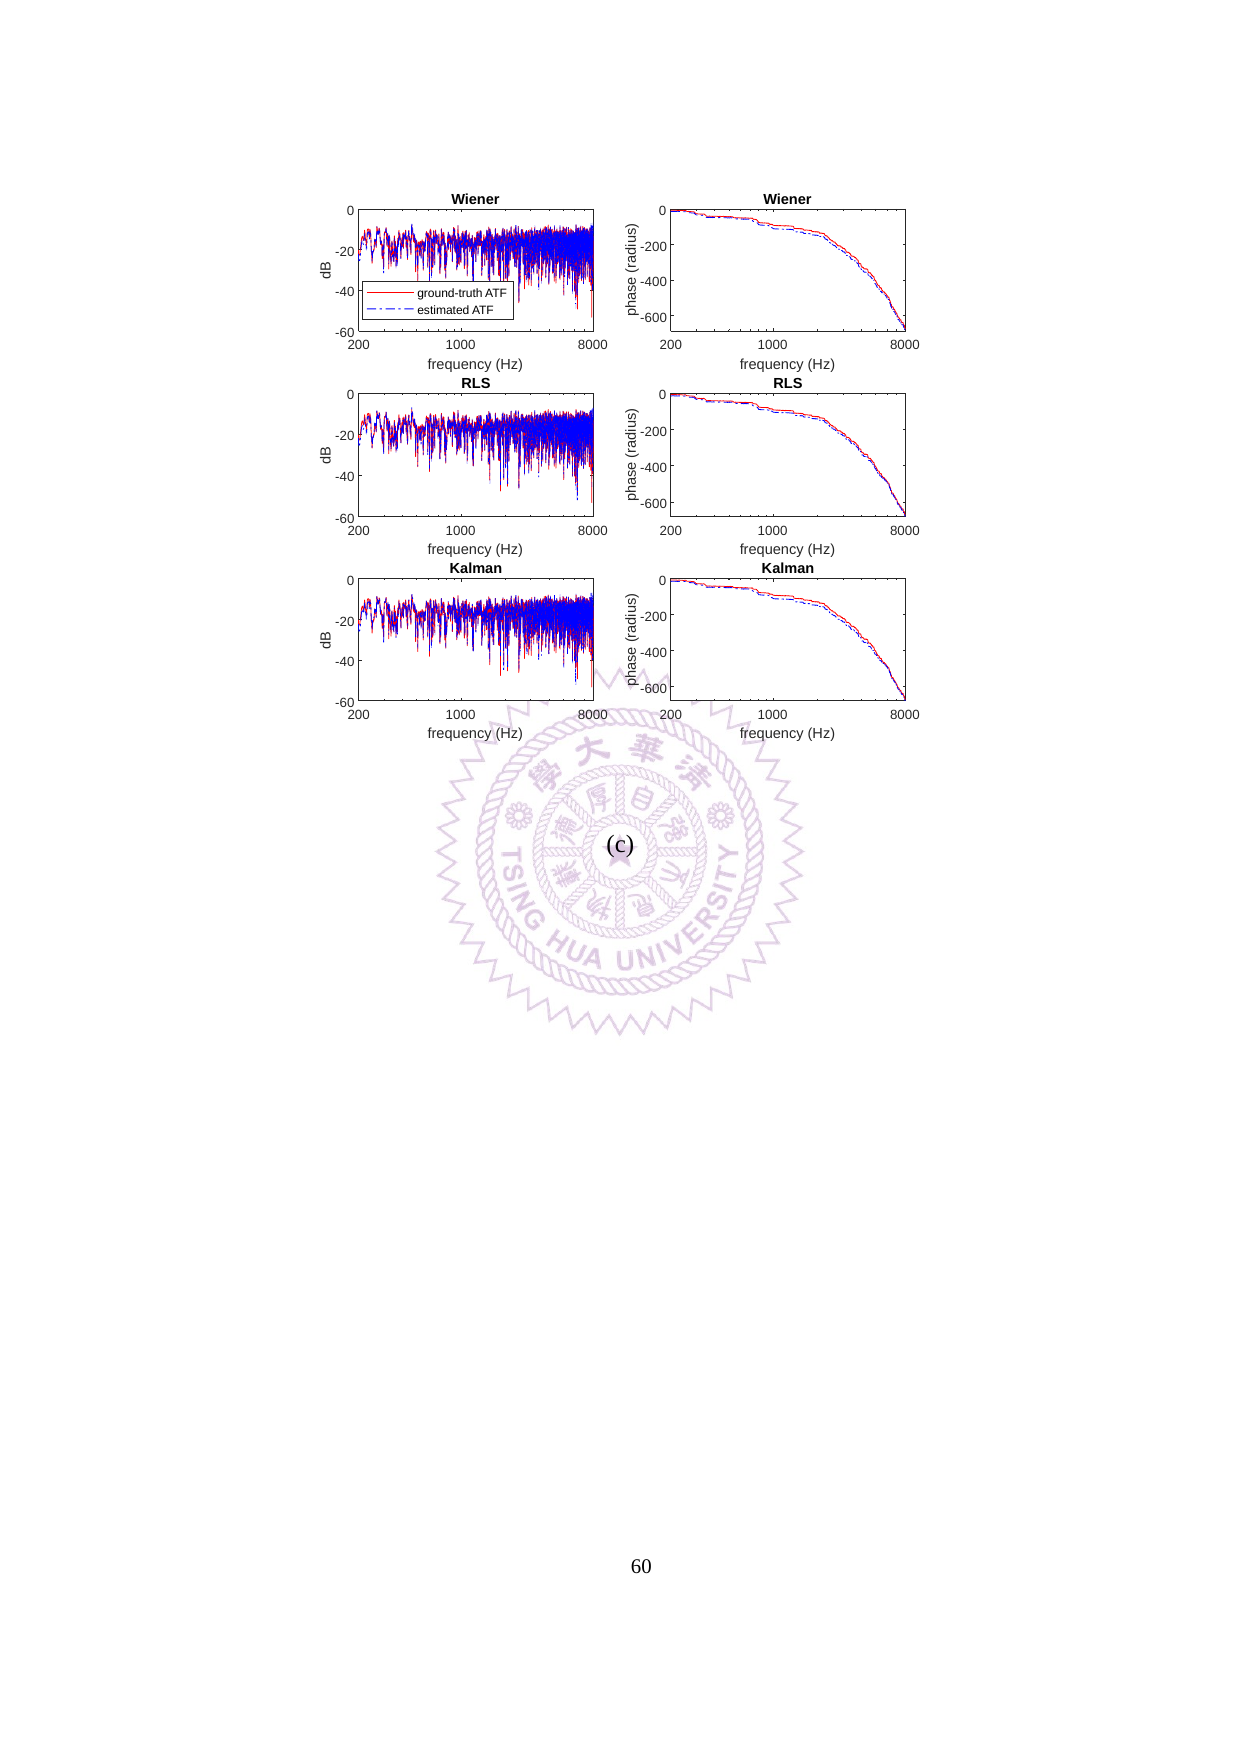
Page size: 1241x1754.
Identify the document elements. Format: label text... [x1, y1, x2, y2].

table_cell (c) [188, 825, 1053, 891]
picture [423, 891, 817, 1046]
table_cell [188, 159, 1053, 824]
